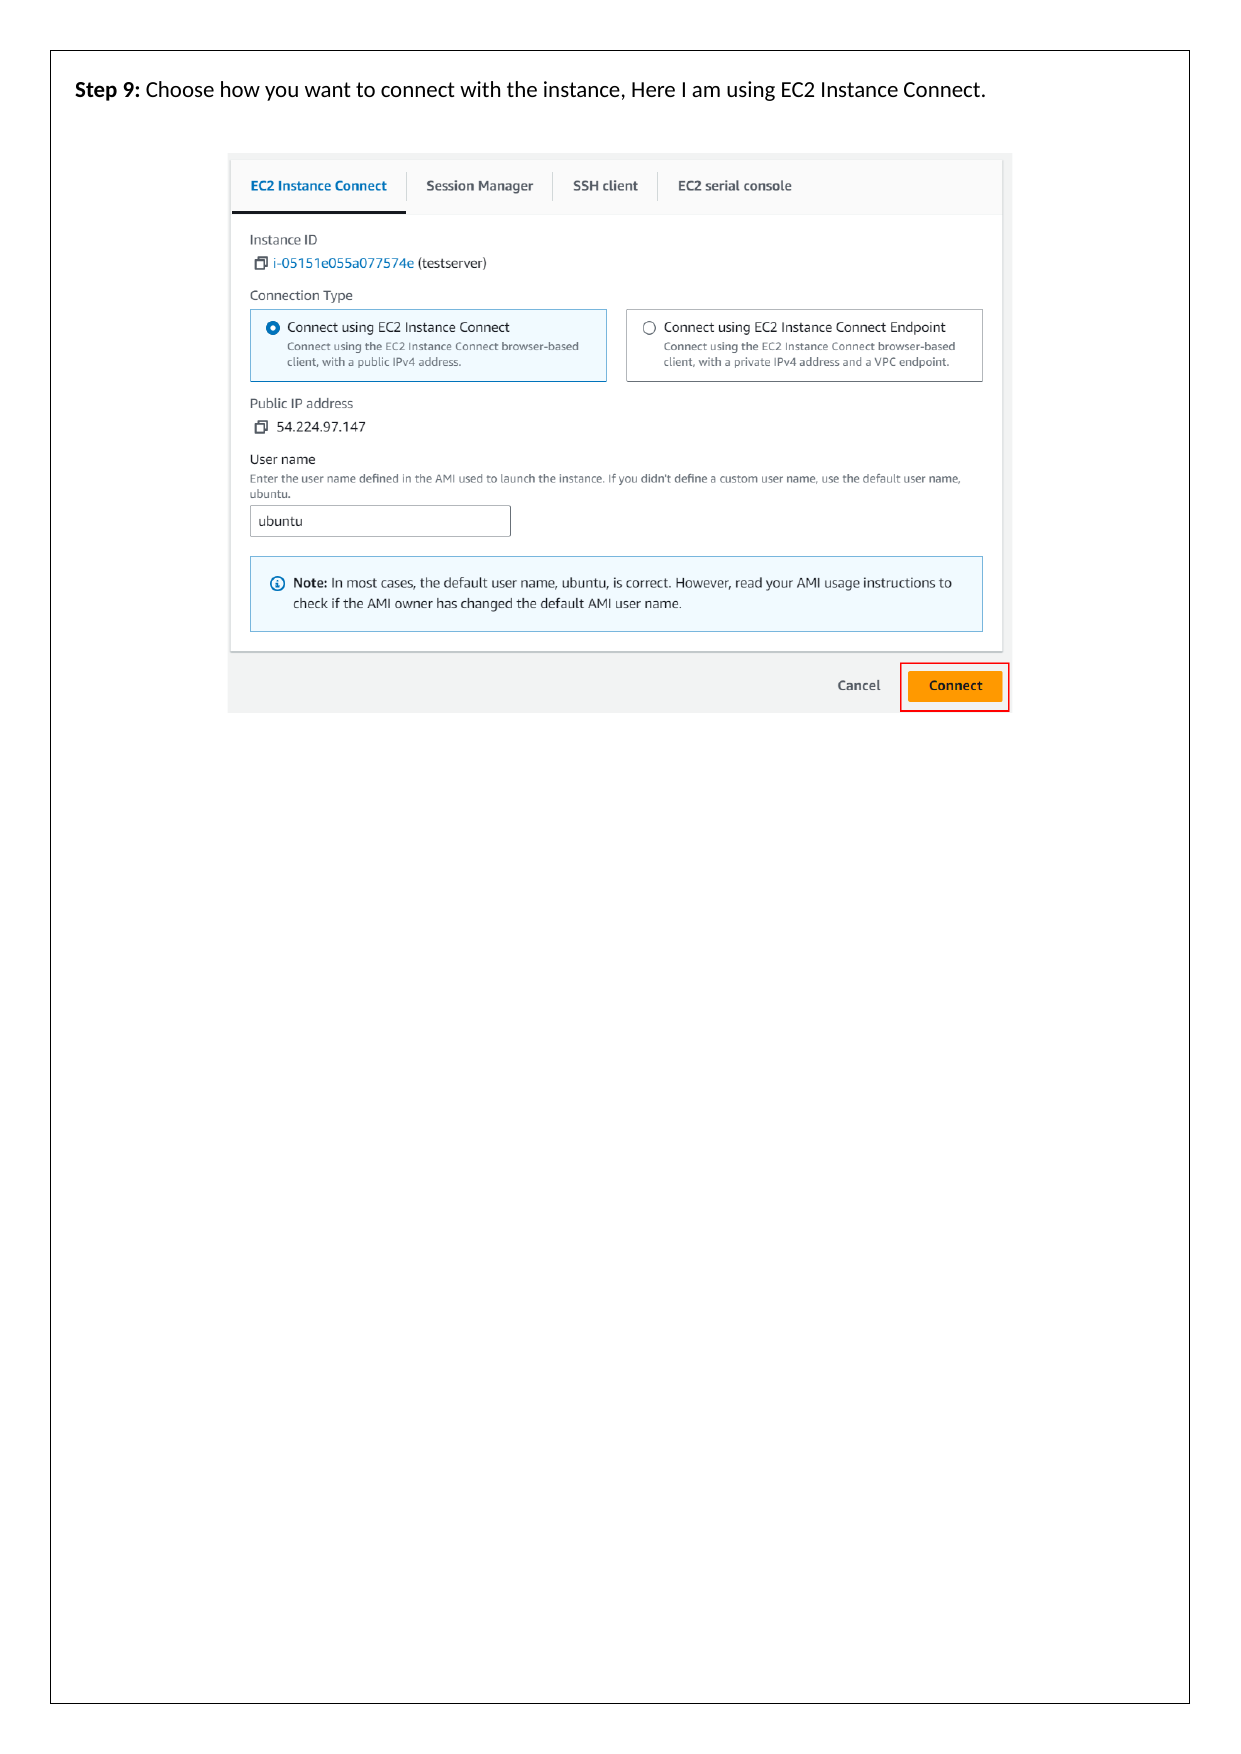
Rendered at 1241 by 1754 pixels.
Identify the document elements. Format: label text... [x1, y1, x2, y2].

picture [227, 153, 1013, 713]
text Step 9: Choose how you want to connect with the instance, Here I am using EC2 Instance Connect. [75, 75, 1165, 103]
